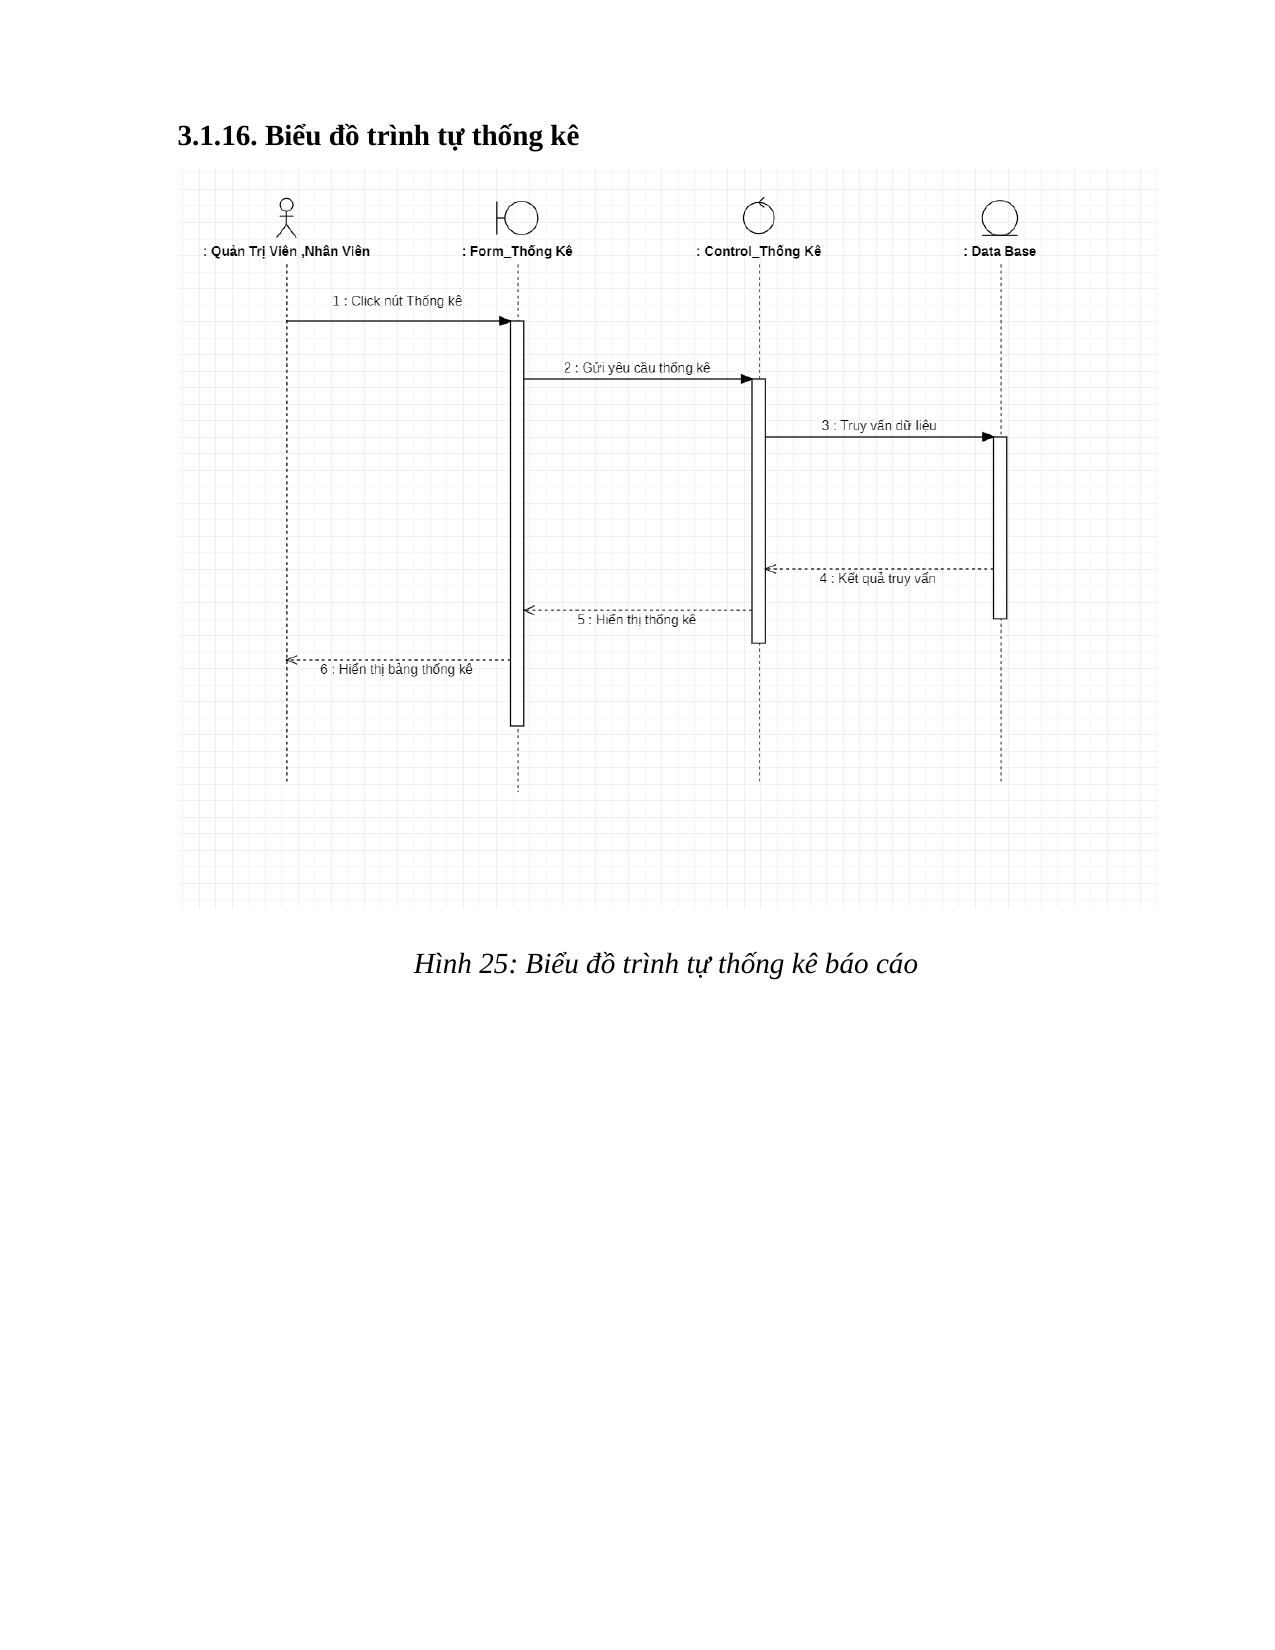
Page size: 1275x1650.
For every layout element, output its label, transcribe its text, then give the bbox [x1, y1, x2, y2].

picture [177, 168, 1157, 909]
subtitle 3.1.16. Biểu đồ trình tự thống kê [177, 118, 1157, 152]
